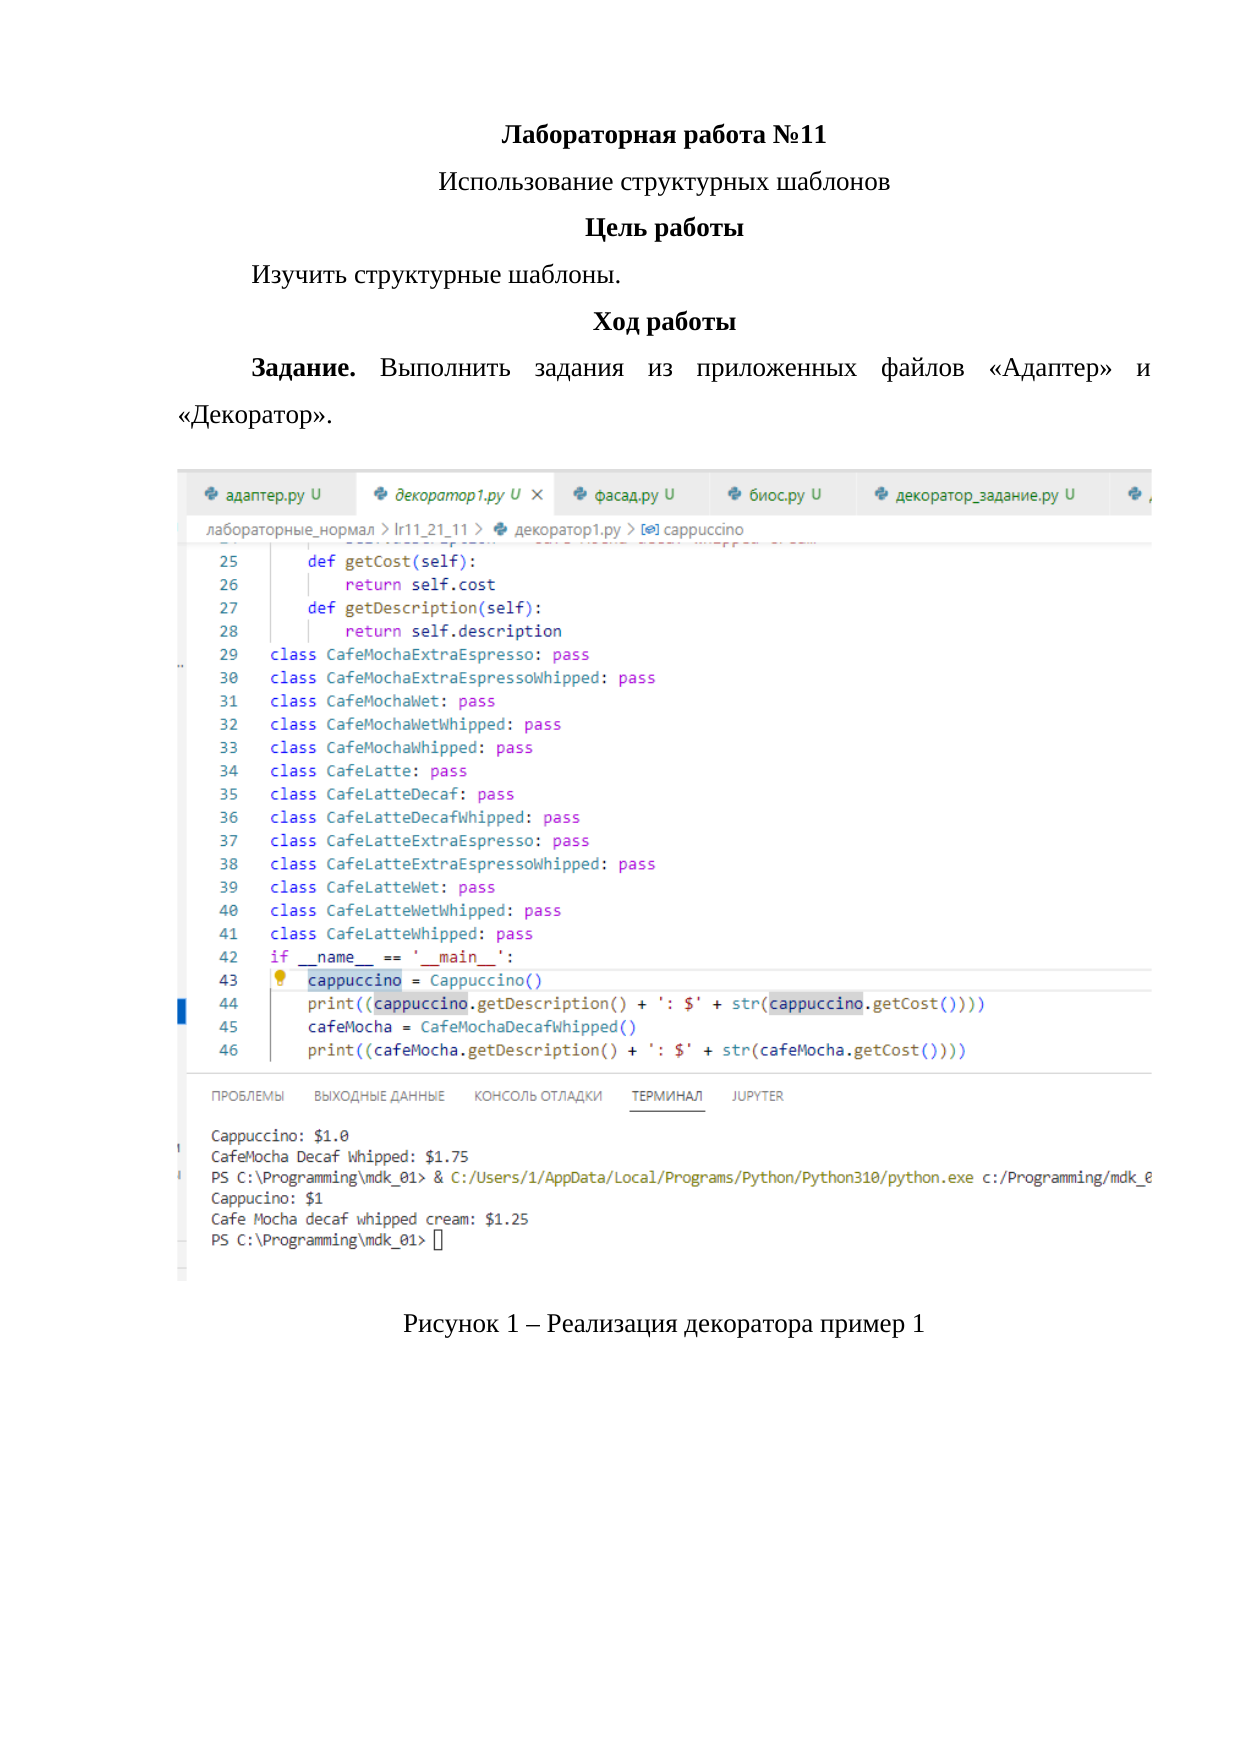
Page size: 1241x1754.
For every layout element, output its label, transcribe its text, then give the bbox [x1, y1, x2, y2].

text Рисунок 1 – Реализация декоратора пример 1 [177, 1307, 1152, 1338]
text Цель работы [177, 211, 1152, 243]
text Изучить структурные шаблоны. [177, 258, 1152, 289]
text Задание. Выполнить задания из приложенных файлов «Адаптер» и «Декоратор». [177, 351, 1152, 429]
picture [177, 469, 1152, 1281]
text Использование структурных шаблонов [177, 165, 1152, 196]
text Ход работы [177, 305, 1152, 336]
text Лабораторная работа №11 [177, 118, 1152, 149]
